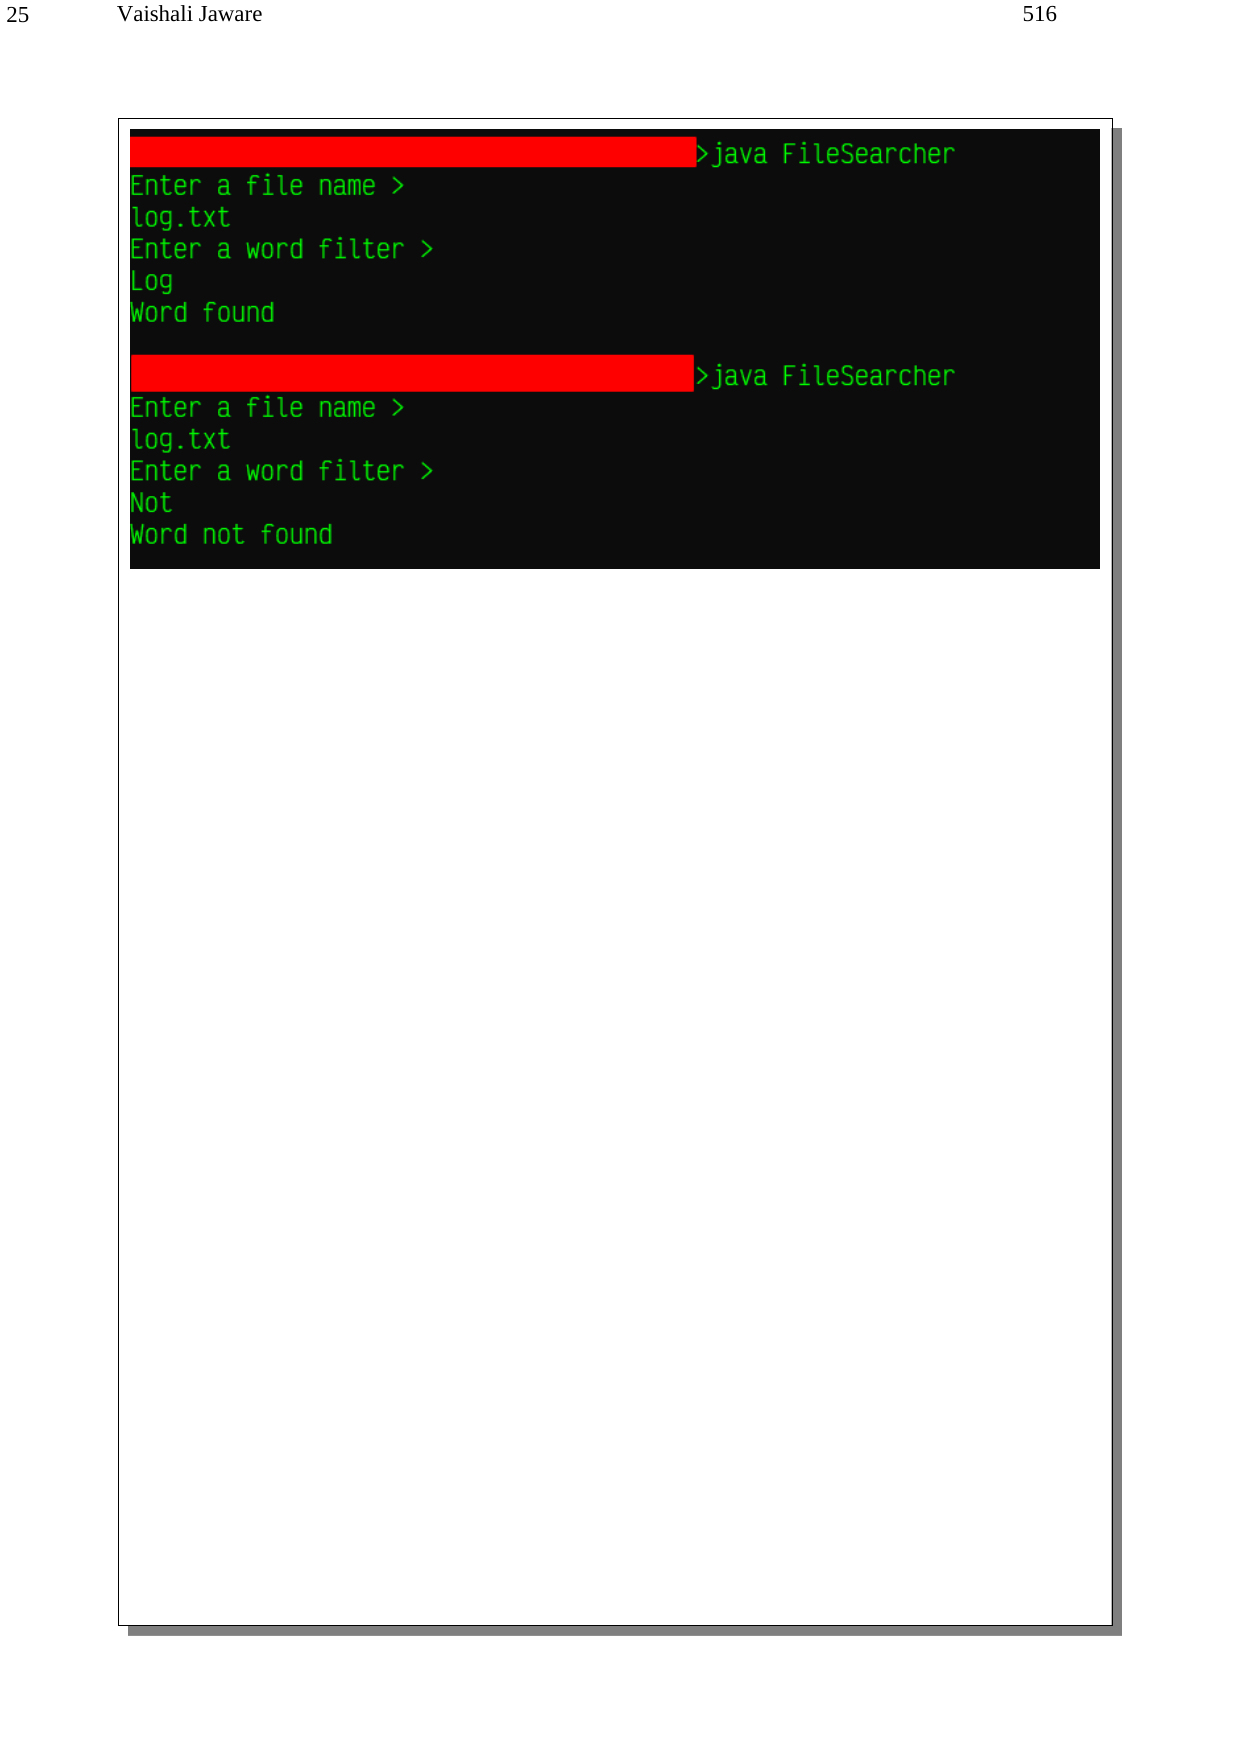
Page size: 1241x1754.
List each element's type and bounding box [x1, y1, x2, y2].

picture [130, 129, 1100, 569]
